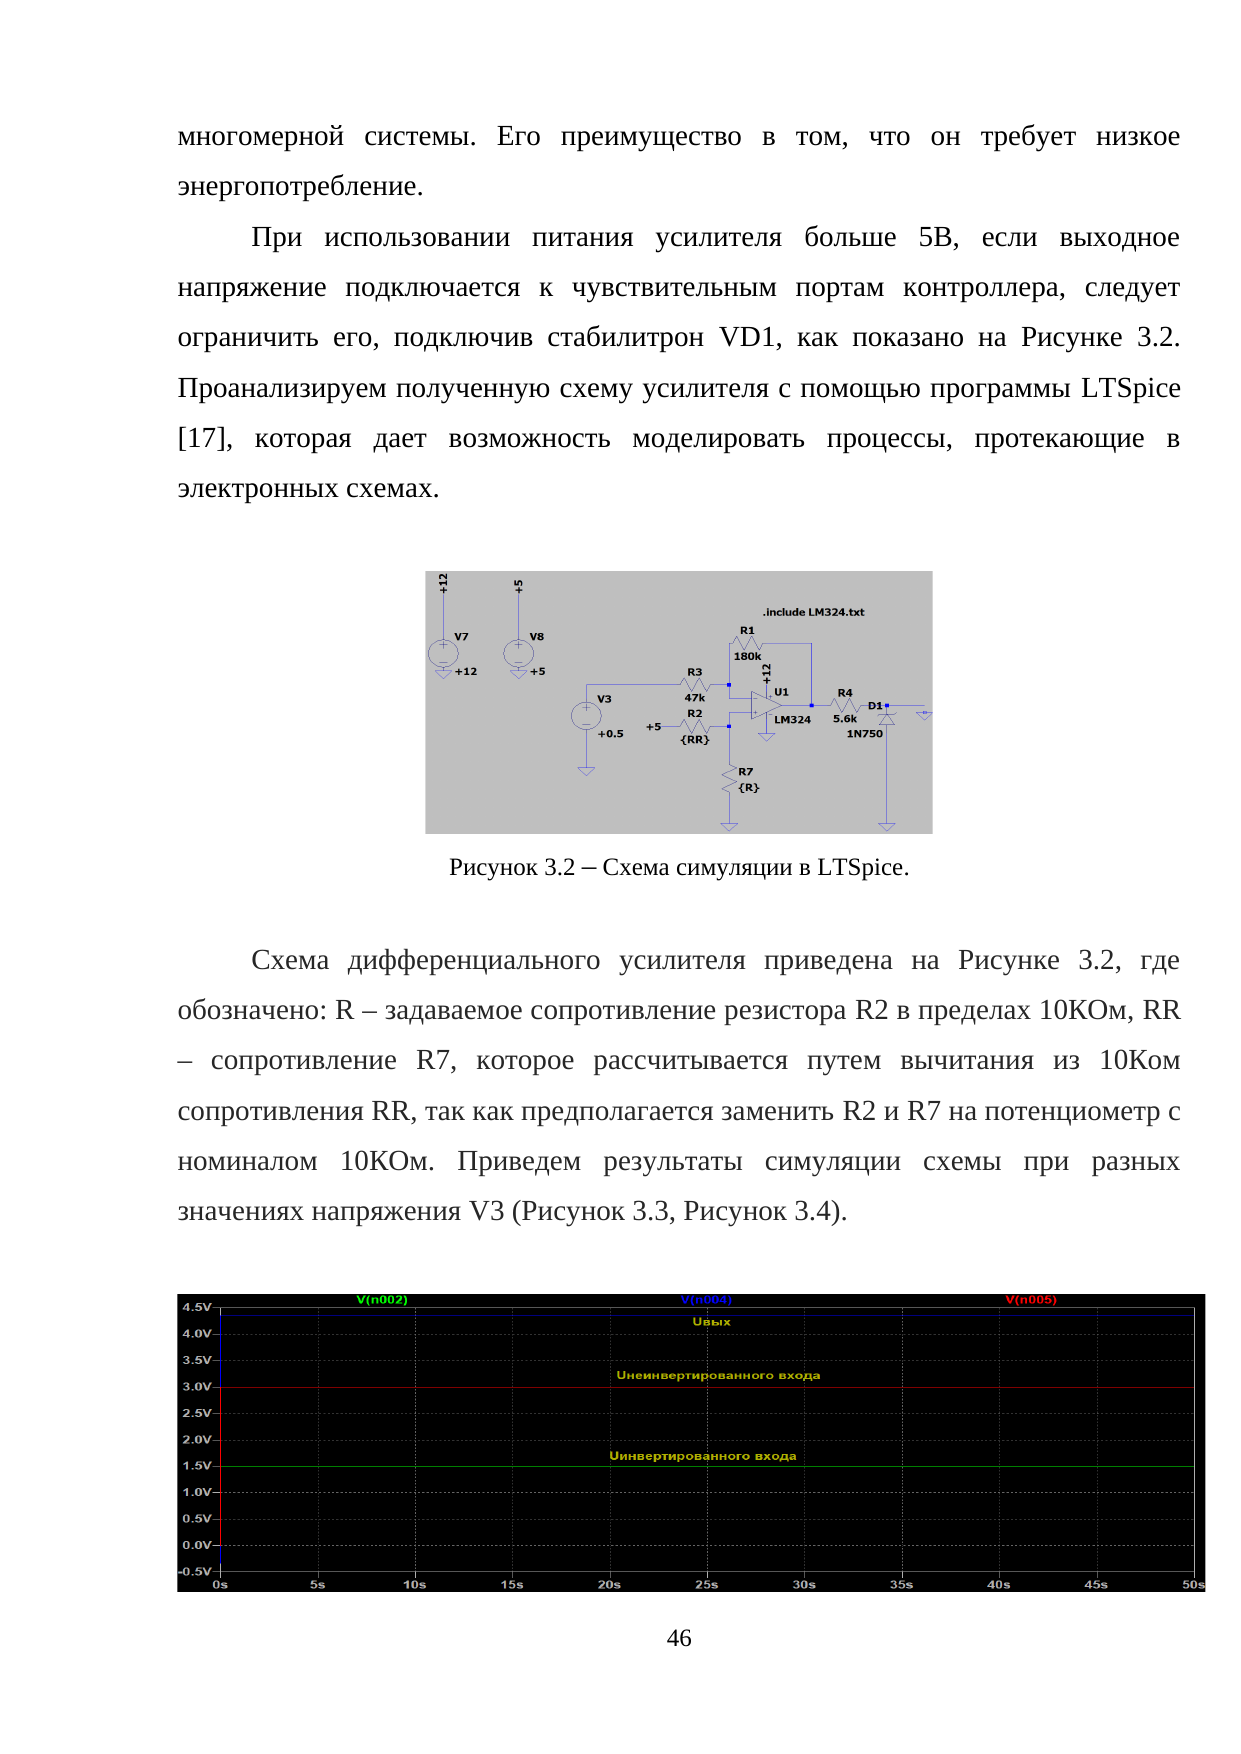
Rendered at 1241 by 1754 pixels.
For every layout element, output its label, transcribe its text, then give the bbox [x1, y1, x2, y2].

picture [425, 571, 933, 834]
text Рисунок 3.2 – Схема симуляции в LTSpice. [177, 848, 1181, 882]
text Схема дифференциального усилителя приведена на Рисунке 3.2, где обозначено: R – задаваемое сопротивление резистора R2 в пределах 10КОм, RR – сопротивление R7, которое рассчитывается путем вычитания из 10Ком сопротивления RR, так как предполагается заменить R2 и R7 на потенциометр с номиналом 10КОм. Приведем результаты симуляции схемы при разных значениях напряжения V3 (Рисунок 3.3, Рисунок 3.4). [177, 942, 1181, 1227]
picture [177, 1294, 1206, 1592]
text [177, 118, 1181, 202]
text При использовании питания усилителя больше 5В, если выходное напряжение подключается к чувствительным портам контроллера, следует ограничить его, подключив стабилитрон VD1, как показано на Рисунке 3.2. Проанализируем полученную схему усилителя с помощью программы LTSpice [17], которая дает возможность моделировать процессы, протекающие в электронных схемах. [177, 219, 1181, 504]
